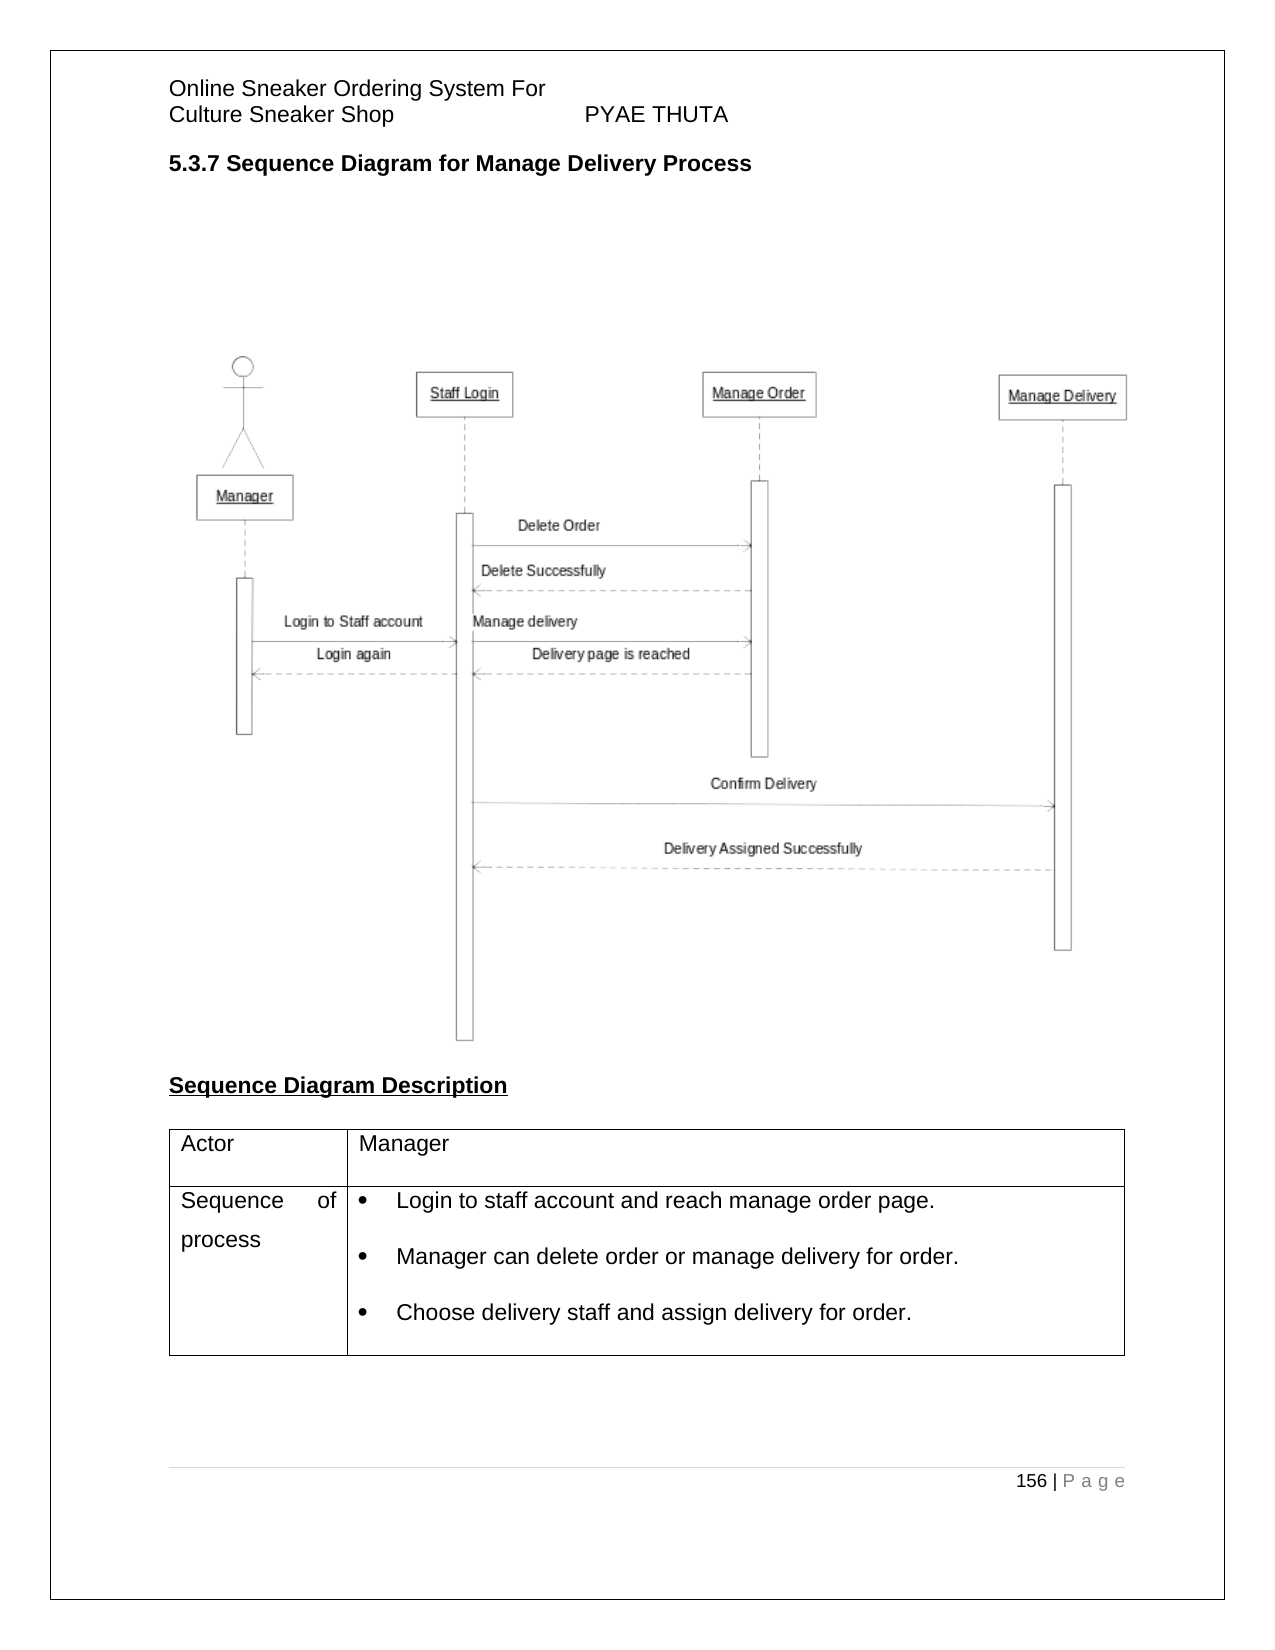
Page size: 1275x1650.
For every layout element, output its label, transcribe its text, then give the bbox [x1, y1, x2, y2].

table_header Manager [348, 1130, 1124, 1186]
table_cell Login to staff account and reach manage order page. Manager can delete order or manage delivery for order. Choose delivery staff and assign delivery for order. [348, 1187, 1124, 1355]
text Sequence Diagram Description [169, 1072, 1125, 1099]
table_header Actor [170, 1130, 347, 1186]
table_cell Sequence of process [170, 1187, 347, 1355]
subtitle 5.3.7 Sequence Diagram for Manage Delivery Process [169, 150, 1125, 176]
